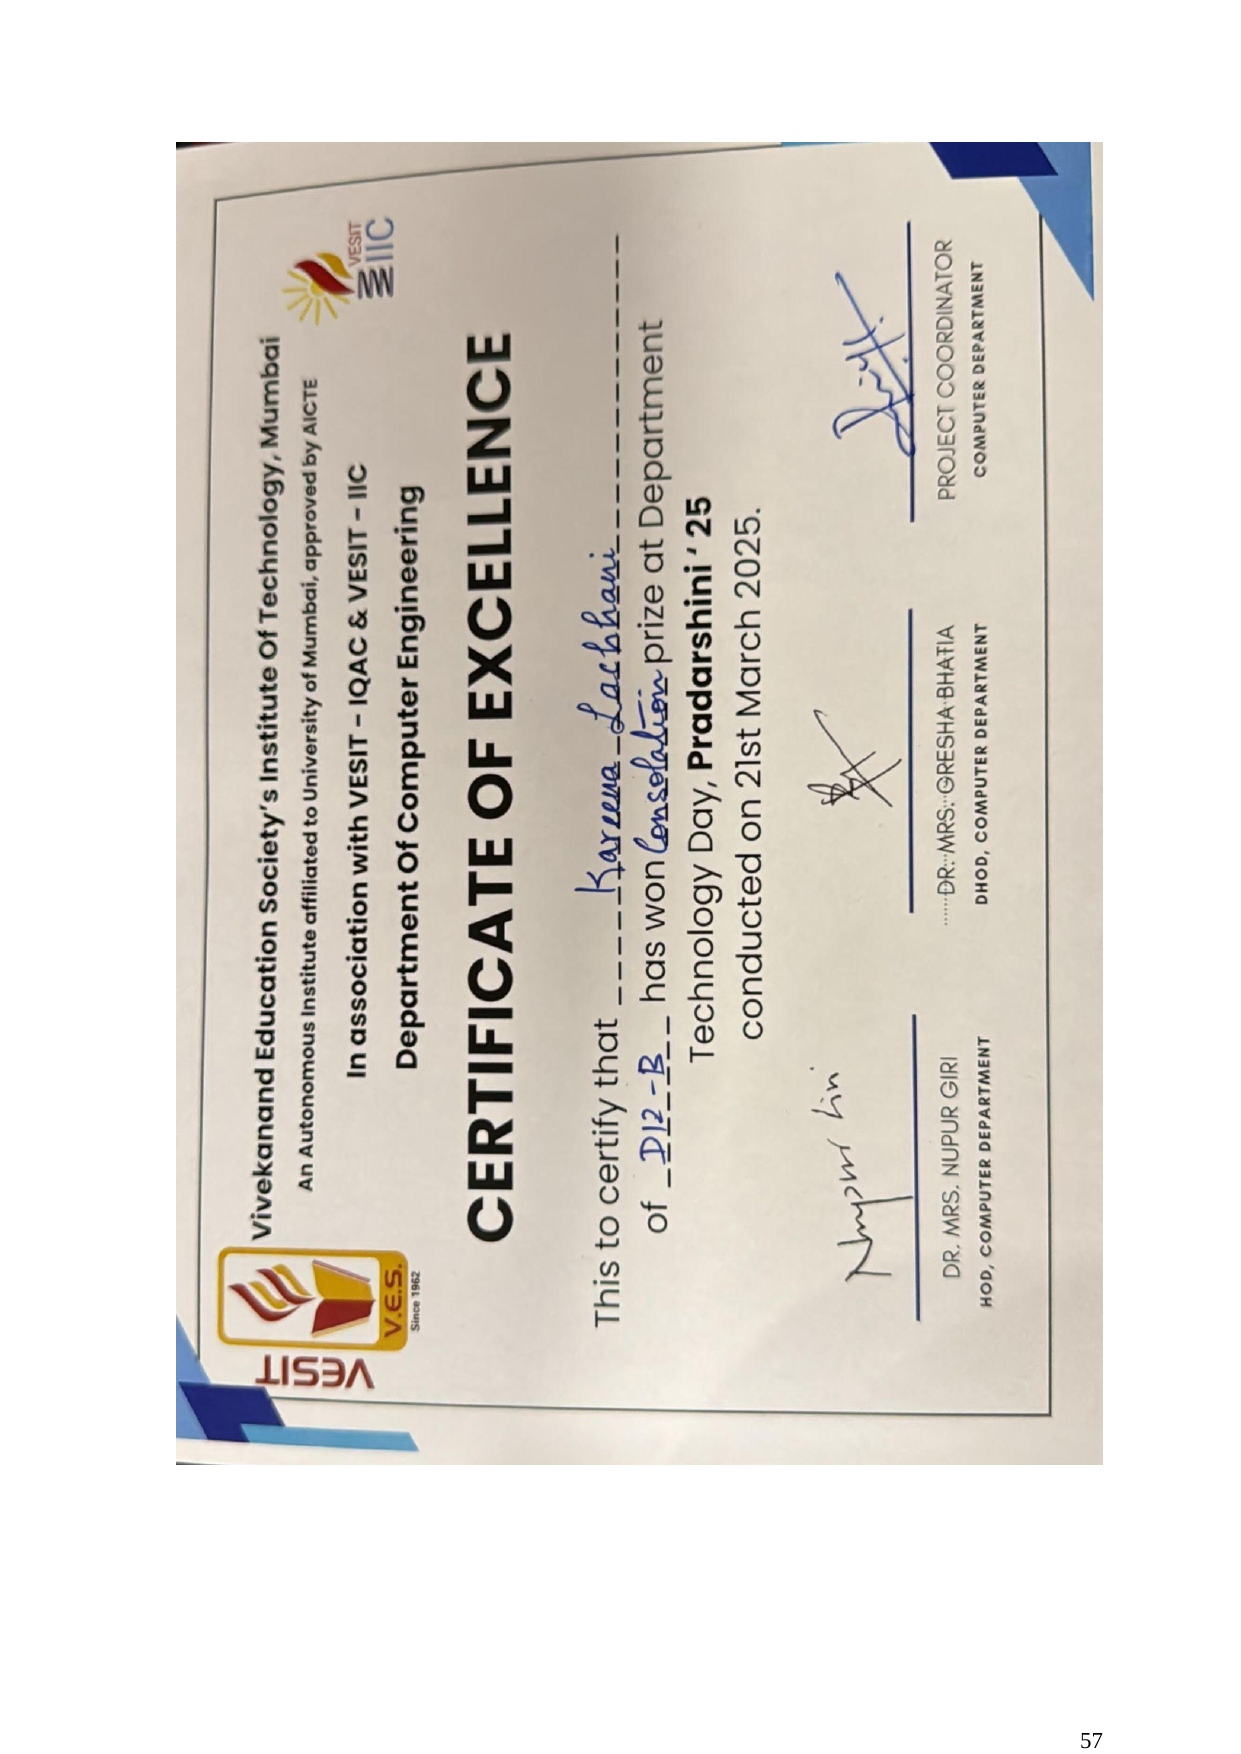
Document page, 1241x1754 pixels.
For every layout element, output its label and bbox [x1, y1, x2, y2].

picture [177, 143, 1103, 1465]
